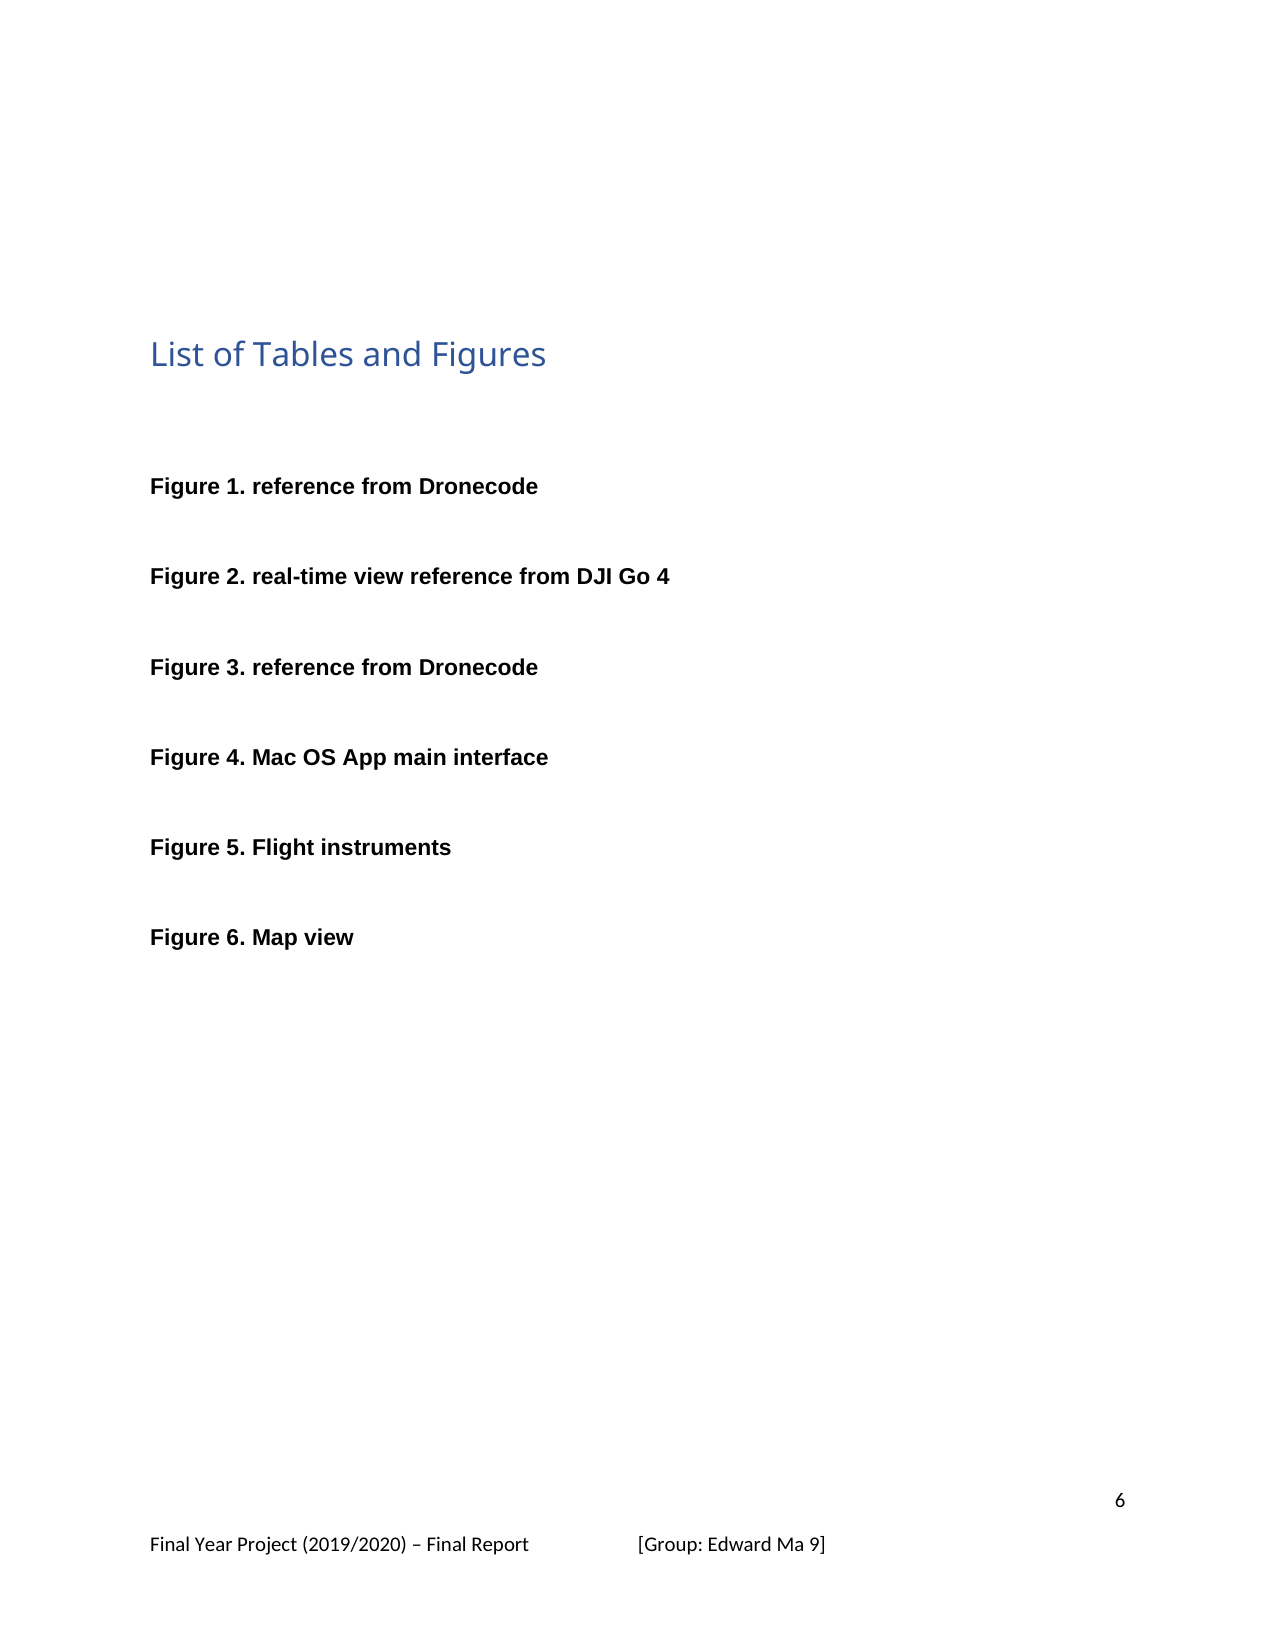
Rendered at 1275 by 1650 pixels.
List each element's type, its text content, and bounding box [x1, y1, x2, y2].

text Figure 4. Mac OS App main interface [150, 744, 1125, 770]
text Figure 3. reference from Dronecode [150, 653, 1125, 680]
text Figure 6. Map view [150, 924, 1125, 951]
text Figure 5. Flight instruments [150, 834, 1125, 860]
subtitle List of Tables and Figures [150, 330, 1125, 376]
text Figure 1. reference from Dronecode [150, 473, 1125, 499]
text Figure 2. real-time view reference from DJI Go 4 [150, 563, 1125, 590]
